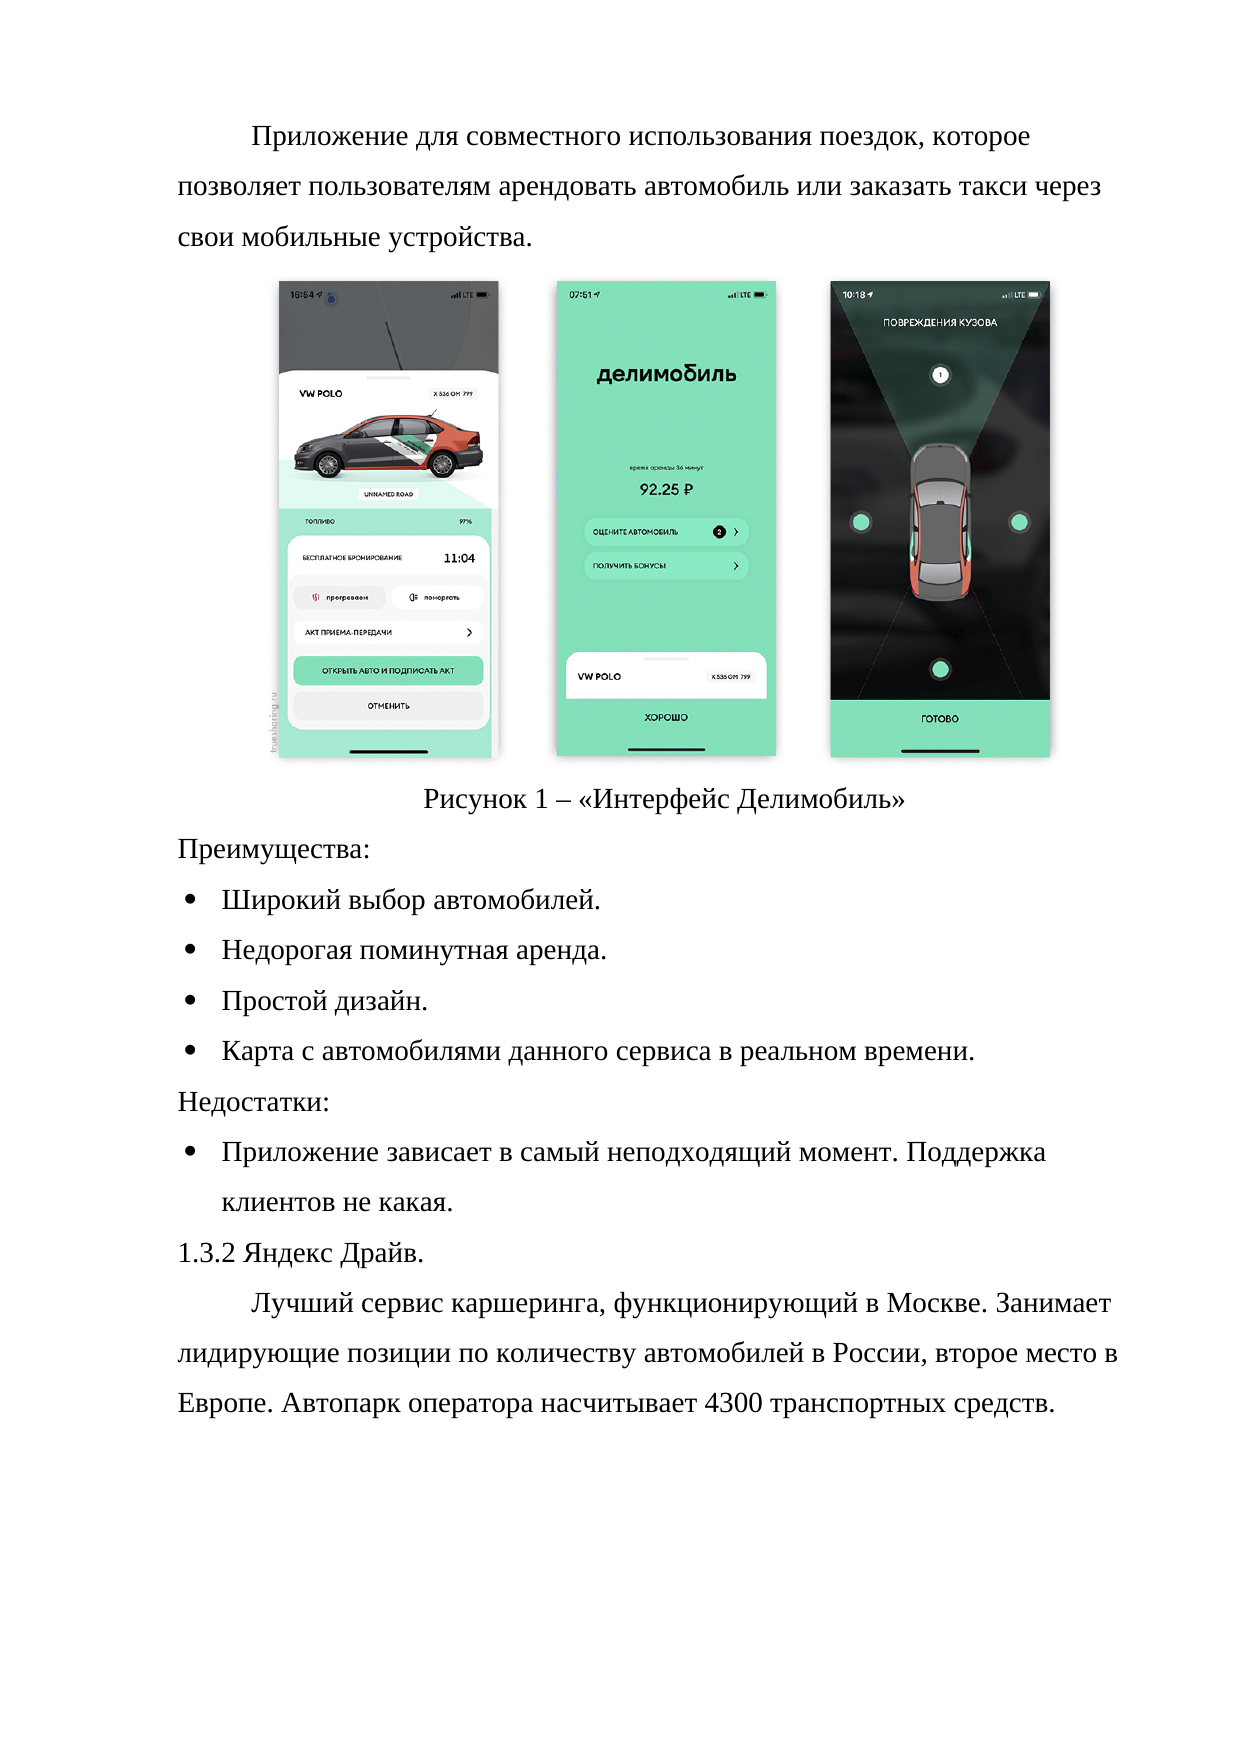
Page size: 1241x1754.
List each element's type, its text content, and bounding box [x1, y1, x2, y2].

text 1.3.2 Яндекс Драйв. [177, 1235, 1152, 1268]
text Рисунок 1 – «Интерфейс Делимобиль» [177, 781, 1152, 815]
list Простой дизайн. [185, 983, 1152, 1016]
list Карта с автомобилями данного сервиса в реальном времени. [185, 1033, 1152, 1067]
list Приложение зависает в самый неподходящий момент. Поддержка клиентов не какая. [185, 1134, 1152, 1218]
text Преимущества: [177, 832, 1152, 865]
text Лучший сервис каршеринга, функционирующий в Москве. Занимает лидирующие позиции по количеству автомобилей в России, второе место в Европе. Автопарк оператора насчитывает 4300 транспортных средств. [177, 1285, 1152, 1419]
list Широкий выбор автомобилей. [185, 882, 1152, 916]
picture [177, 269, 1152, 769]
text Приложение для совместного использования поездок, которое позволяет пользователям арендовать автомобиль или заказать такси через свои мобильные устройства. [177, 118, 1152, 252]
list Недорогая поминутная аренда. [185, 932, 1152, 966]
text Недостатки: [177, 1084, 1152, 1117]
